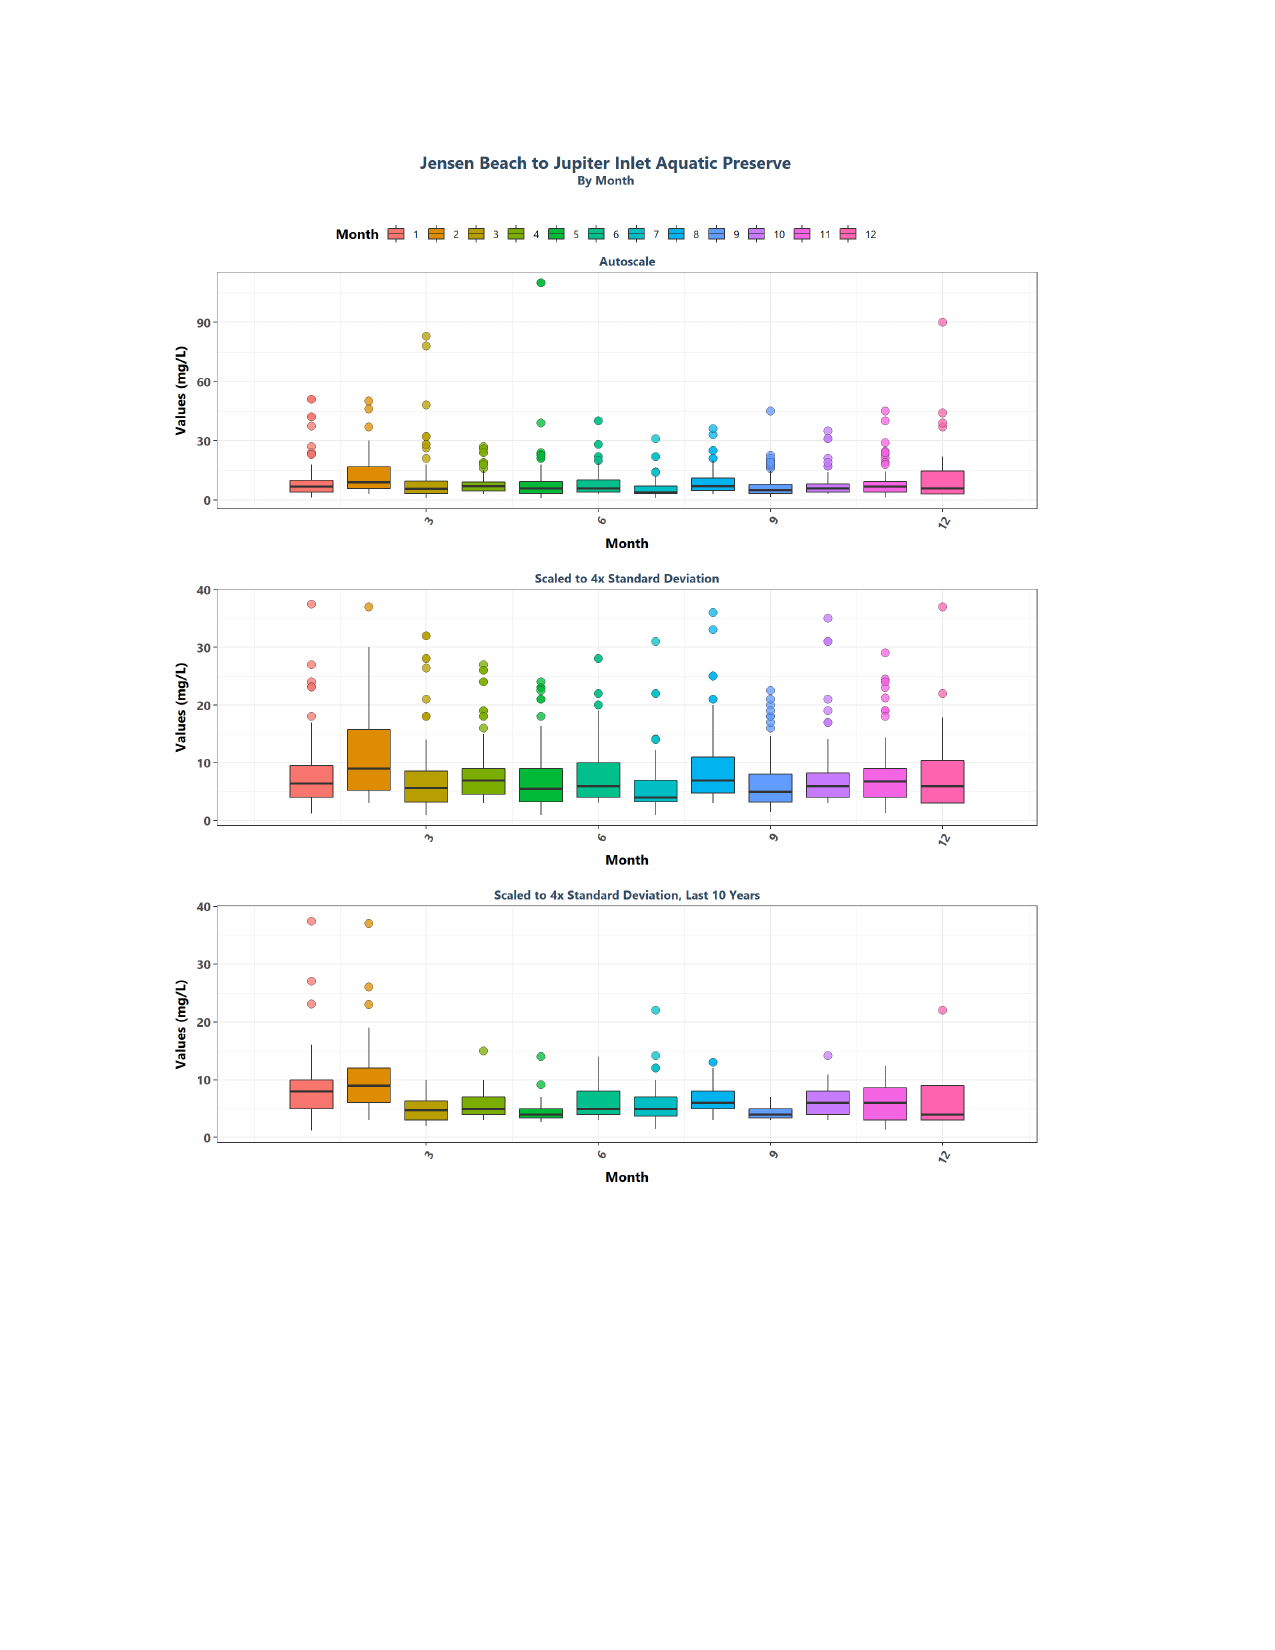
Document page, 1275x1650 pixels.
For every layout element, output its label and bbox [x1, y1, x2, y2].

picture [168, 150, 1044, 1200]
